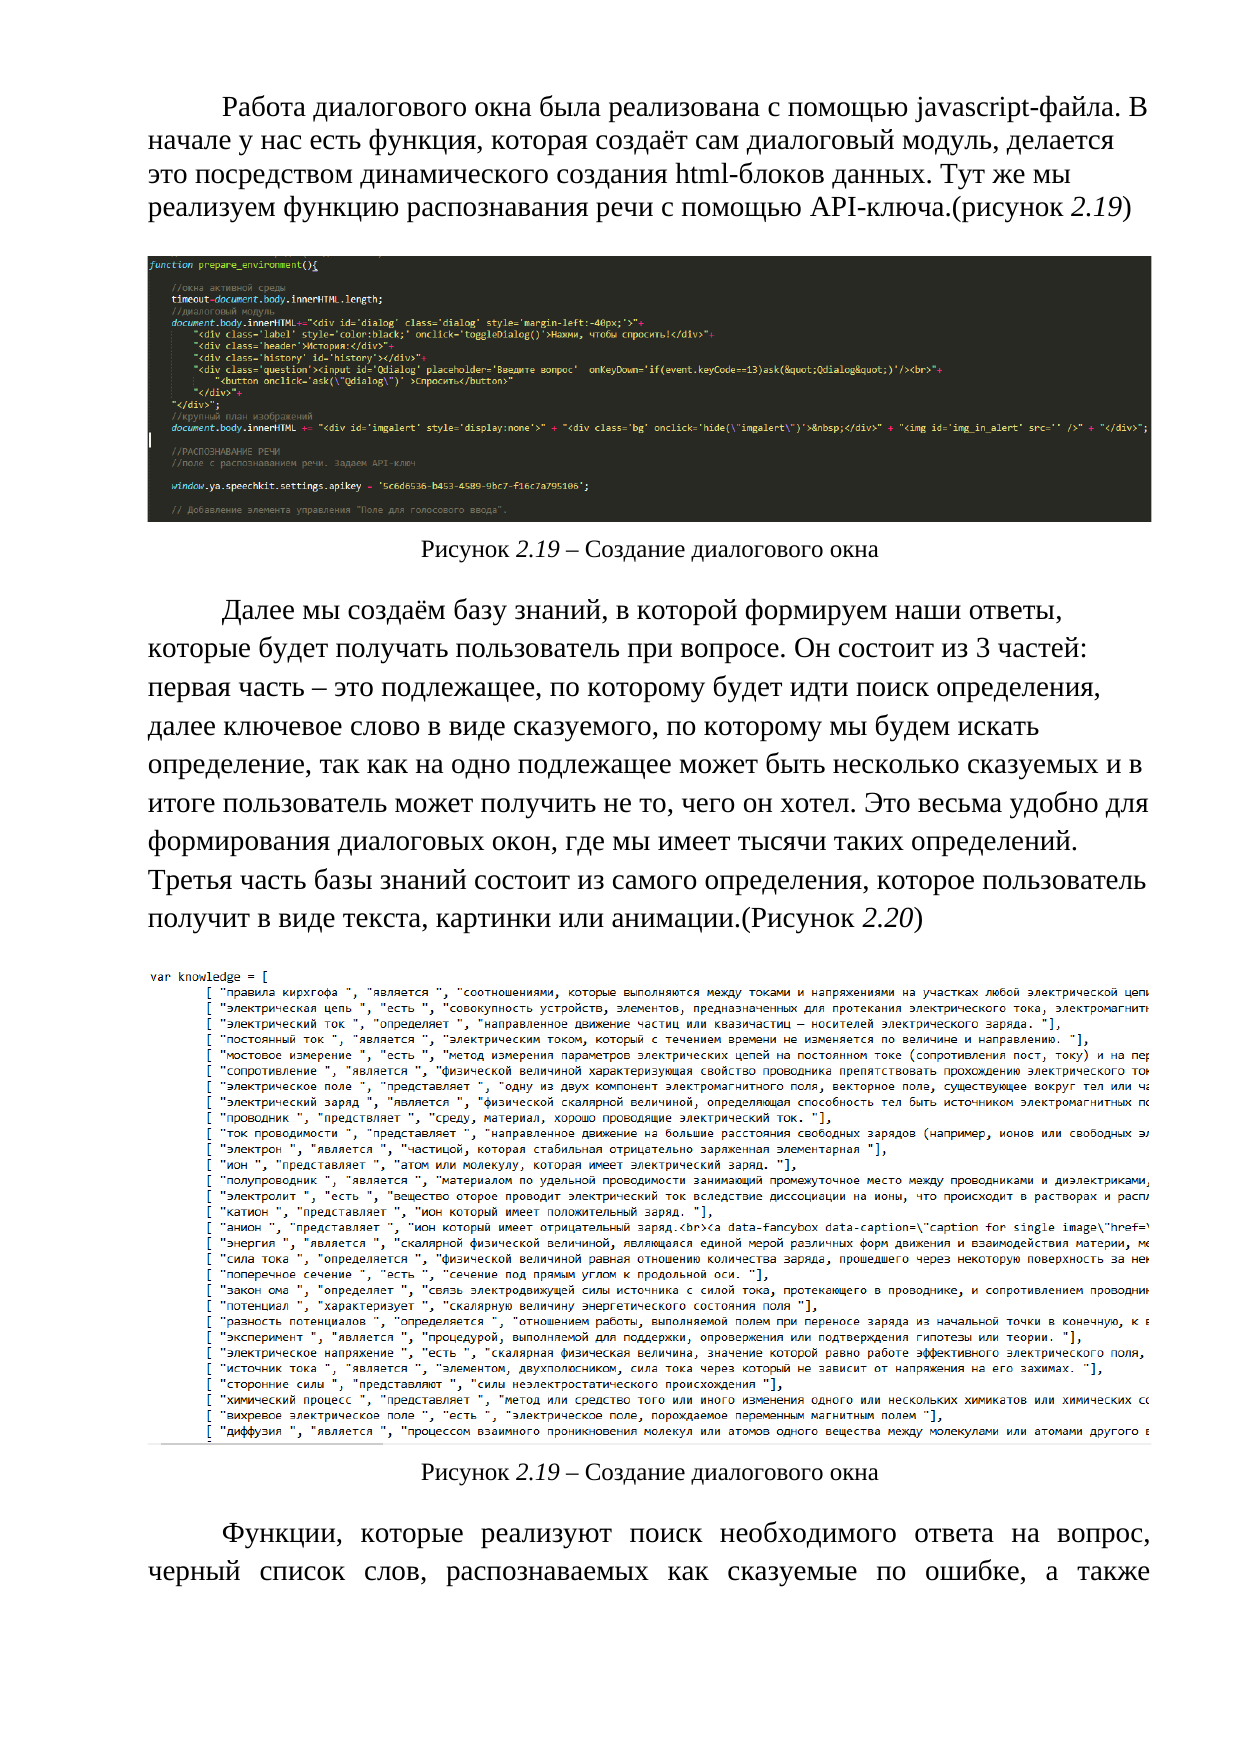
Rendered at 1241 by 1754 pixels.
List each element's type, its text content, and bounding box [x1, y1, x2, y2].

picture [147, 256, 1152, 522]
text Рисунок 2.19 – Создание диалогового окна [148, 534, 1152, 563]
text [148, 1515, 1152, 1587]
text Рисунок 2.19 – Создание диалогового окна [148, 1457, 1152, 1486]
text Работа диалогового окна была реализована с помощью javascript-файла. В начале у нас есть функция, которая создаёт сам диалоговый модуль, делается это посредством динамического создания html-блоков данных. Тут же мы реализуем функцию распознавания речи с помощью API-ключа.(рисунок 2.19) [148, 89, 1152, 223]
picture [147, 968, 1152, 1445]
text Далее мы создаём базу знаний, в которой формируем наши ответы, которые будет получать пользователь при вопросе. Он состоит из 3 частей: первая часть – это подлежащее, по которому будет идти поиск определения, далее ключевое слово в виде сказуемого, по которому мы будем искать определение, так как на одно подлежащее может быть несколько сказуемых и в итоге пользователь может получить не то, чего он хотел. Это весьма удобно для формирования диалоговых окон, где мы имеет тысячи таких определений. Третья часть базы знаний состоит из самого определения, которое пользователь получит в виде текста, картинки или анимации.(Рисунок 2.20) [148, 592, 1152, 934]
